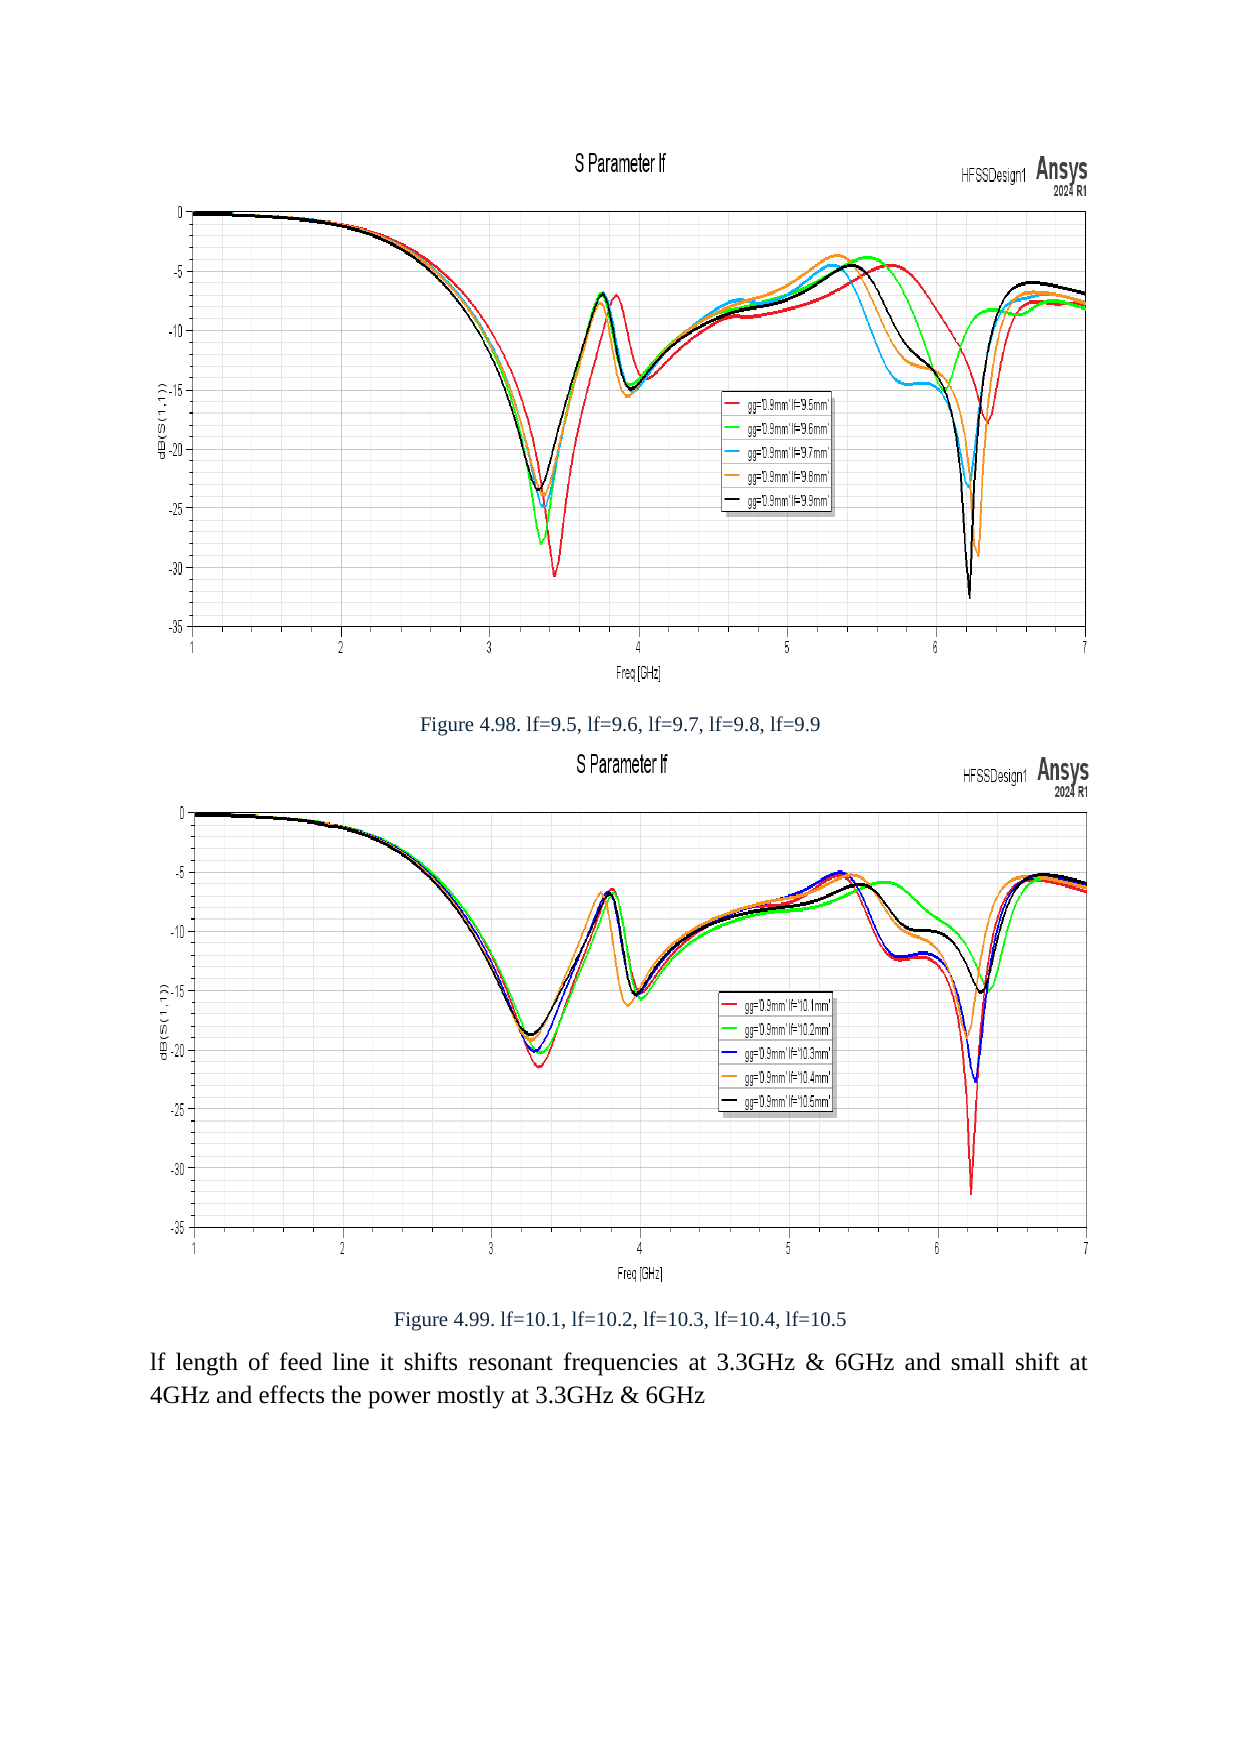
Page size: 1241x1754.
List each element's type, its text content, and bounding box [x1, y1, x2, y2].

text lf length of feed line it shifts resonant frequencies at 3.3GHz & 6GHz and small shift at 4GHz and effects the power mostly at 3.3GHz & 6GHz [150, 1347, 1090, 1409]
picture [150, 150, 1095, 687]
picture [150, 751, 1095, 1282]
